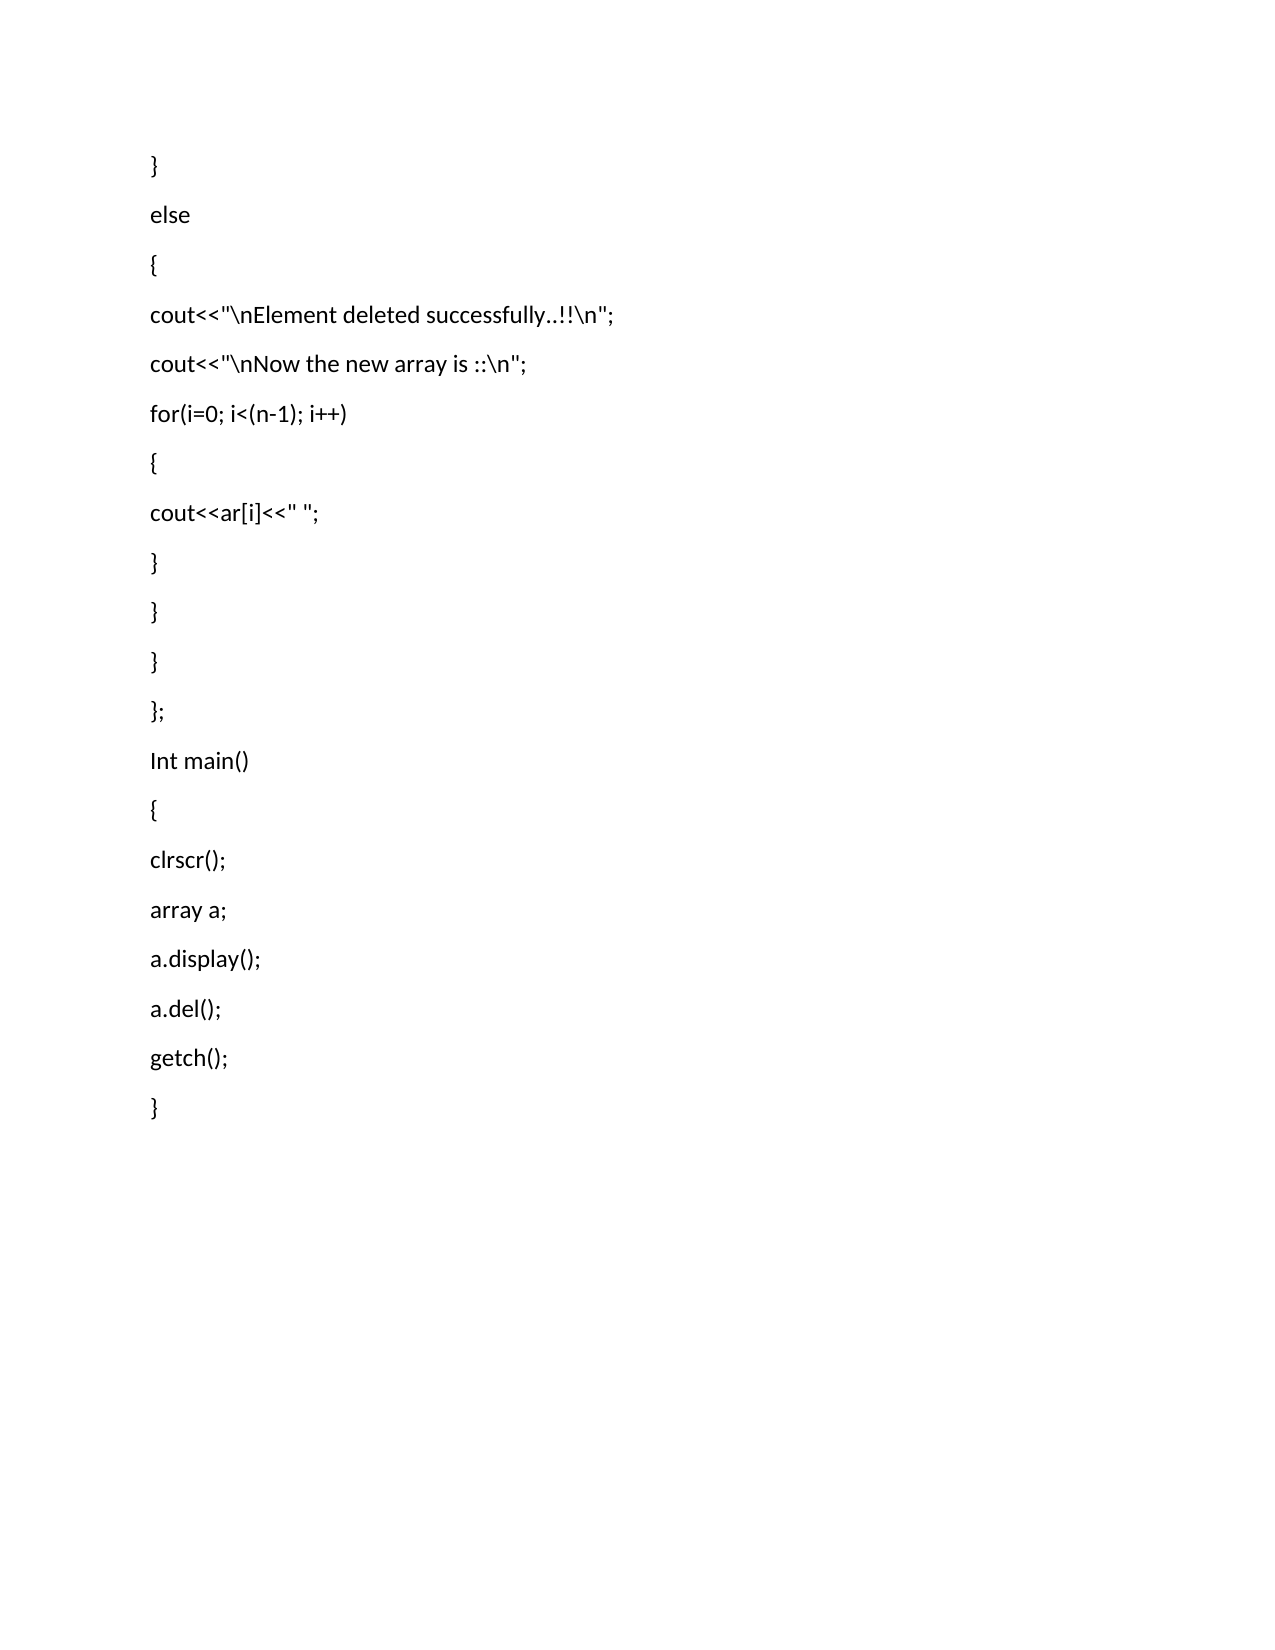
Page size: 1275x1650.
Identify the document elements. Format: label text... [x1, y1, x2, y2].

text } [150, 1092, 1125, 1153]
text }; [150, 695, 1125, 726]
text } [150, 547, 1125, 577]
text a.del(); [150, 993, 1125, 1023]
text array a; [150, 894, 1125, 924]
text getch(); [150, 1042, 1125, 1073]
text clrscr(); [150, 844, 1125, 875]
text cout<<ar[i]<<" "; [150, 497, 1125, 528]
text for(i=0; i<(n-1); i++) [150, 398, 1125, 428]
text { [150, 249, 1125, 280]
text { [150, 794, 1125, 825]
text a.display(); [150, 943, 1125, 974]
text cout<<"\nNow the new array is ::\n"; [150, 348, 1125, 379]
text else [150, 199, 1125, 230]
text cout<<"\nElement deleted successfully..!!\n"; [150, 299, 1125, 329]
text } [150, 646, 1125, 676]
text } [150, 596, 1125, 627]
text } [150, 150, 1125, 181]
text Int main() [150, 745, 1125, 776]
text { [150, 447, 1125, 478]
